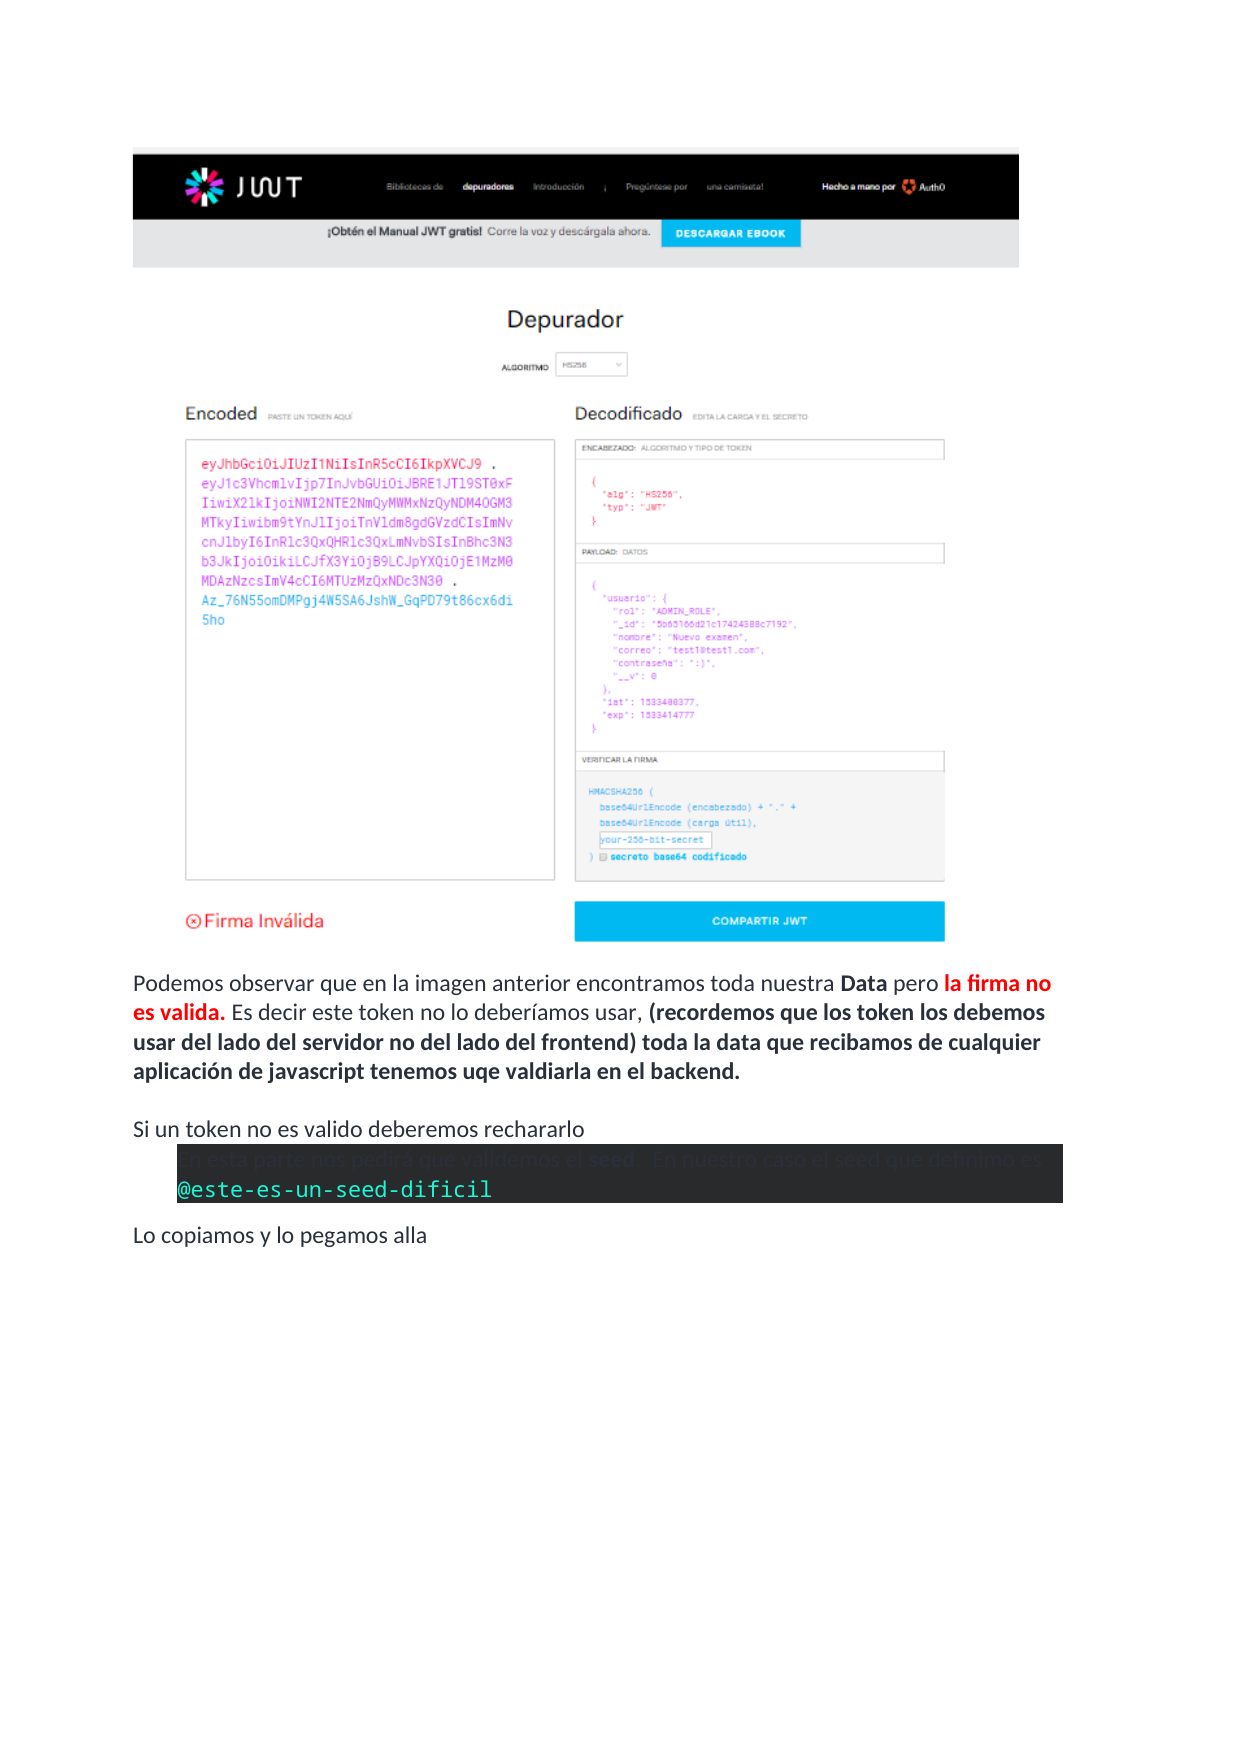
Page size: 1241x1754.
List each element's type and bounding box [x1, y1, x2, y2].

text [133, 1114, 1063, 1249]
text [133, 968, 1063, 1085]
picture [132, 147, 1019, 969]
